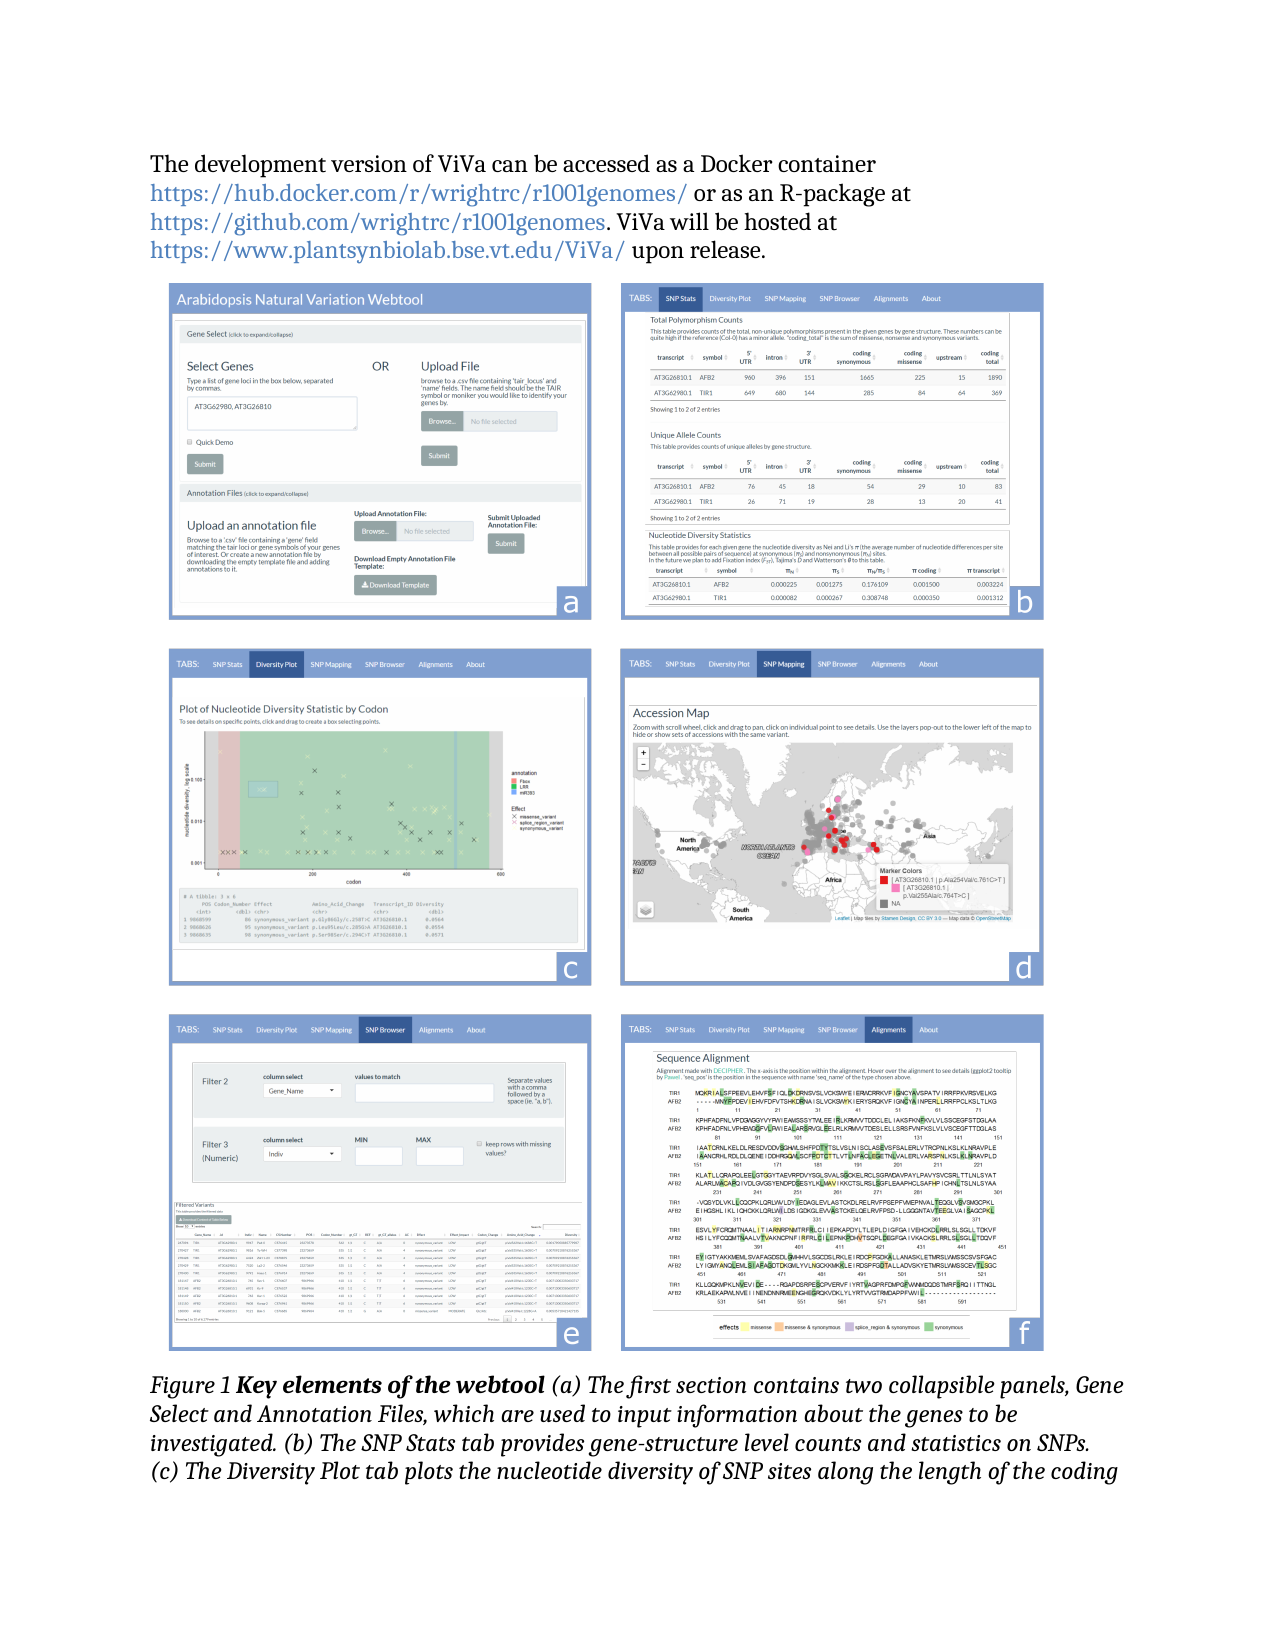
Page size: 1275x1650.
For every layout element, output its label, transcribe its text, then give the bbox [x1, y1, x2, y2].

picture [168, 283, 1044, 1351]
text The development version of ViVa can be accessed as a Docker container https://hub.docker.com/r/wrightrc/r1001genomes/ or as an R-package at https://github.com/wrightrc/r1001genomes. ViVa will be hosted at https://www.plantsynbiolab.bse.vt.edu/ViVa/ upon release. [150, 150, 1125, 265]
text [150, 1371, 1125, 1486]
